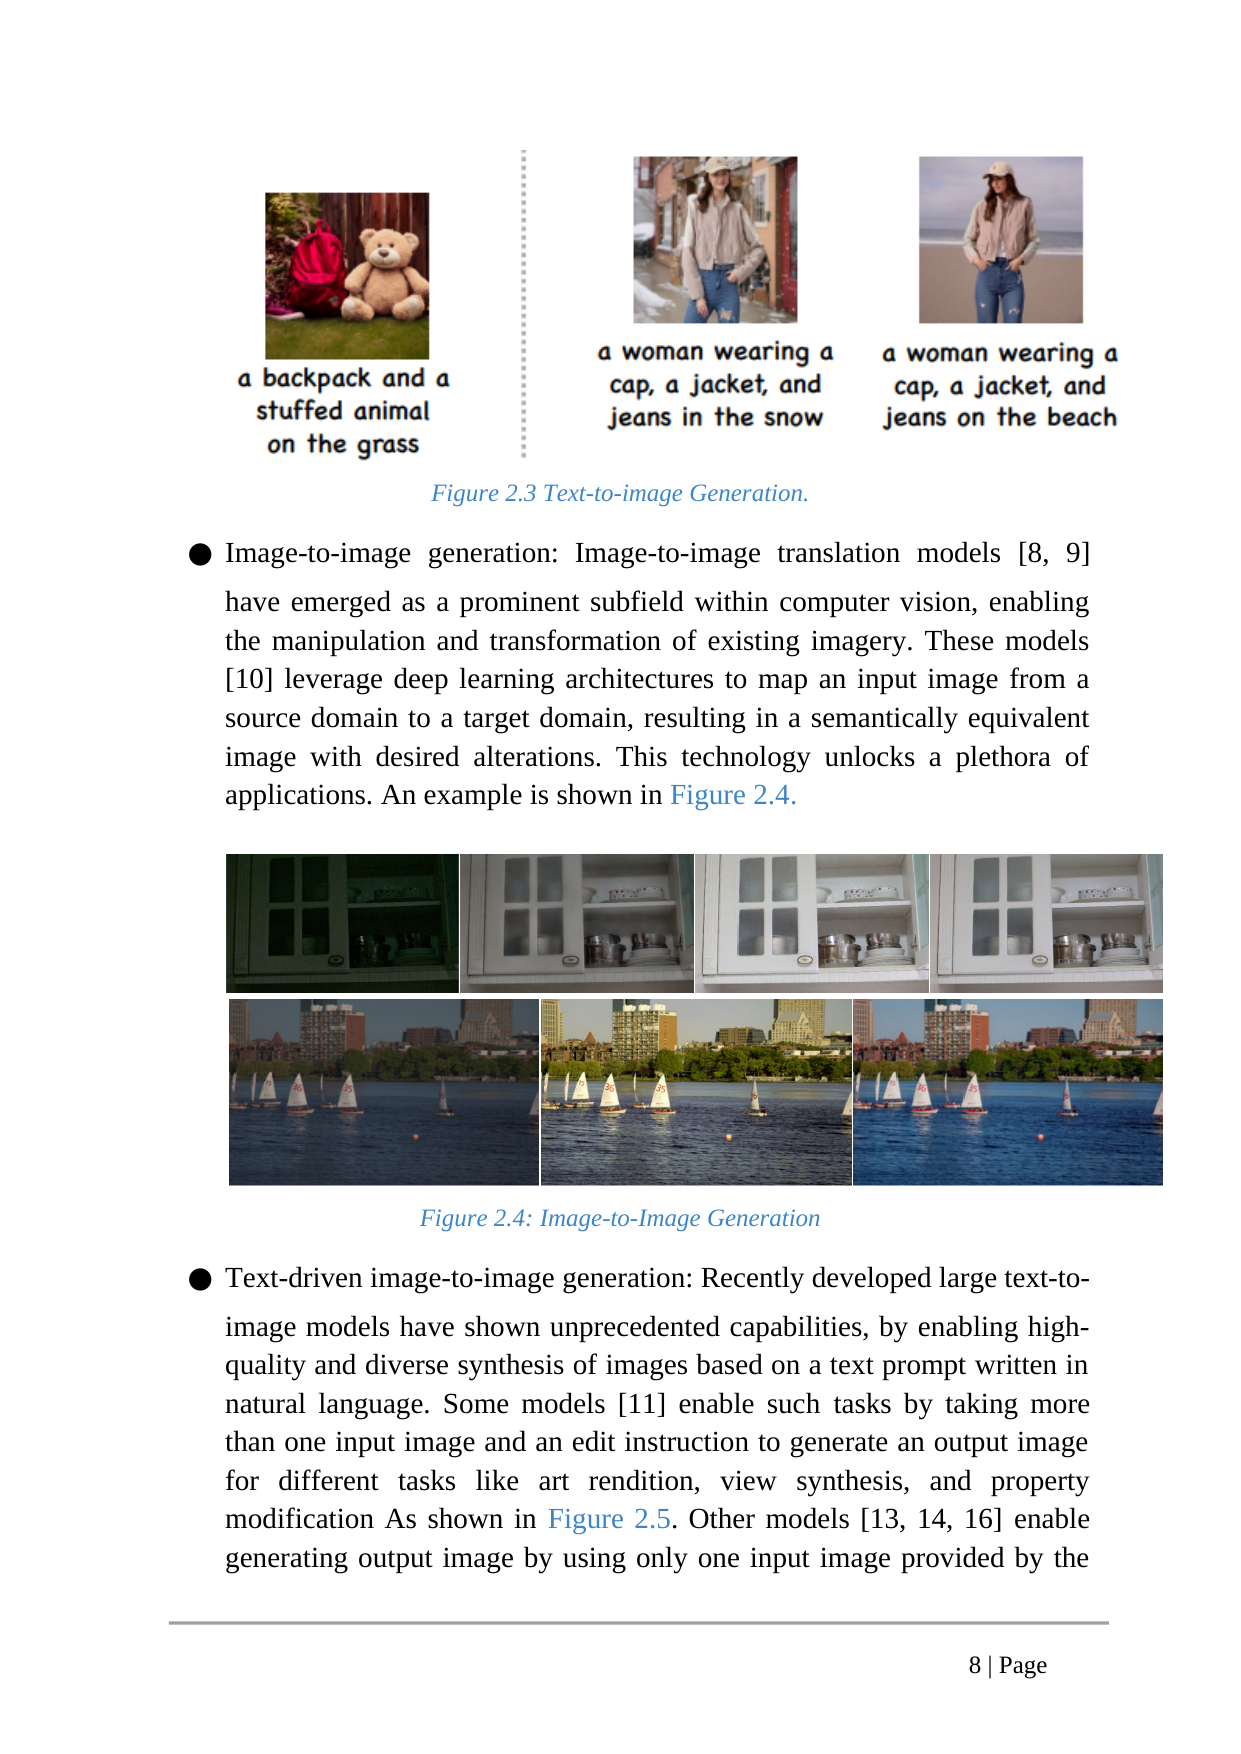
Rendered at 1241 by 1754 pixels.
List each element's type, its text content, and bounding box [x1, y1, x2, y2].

picture [225, 150, 1166, 462]
picture [225, 854, 1166, 993]
picture [225, 999, 1166, 1186]
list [187, 1244, 1090, 1573]
